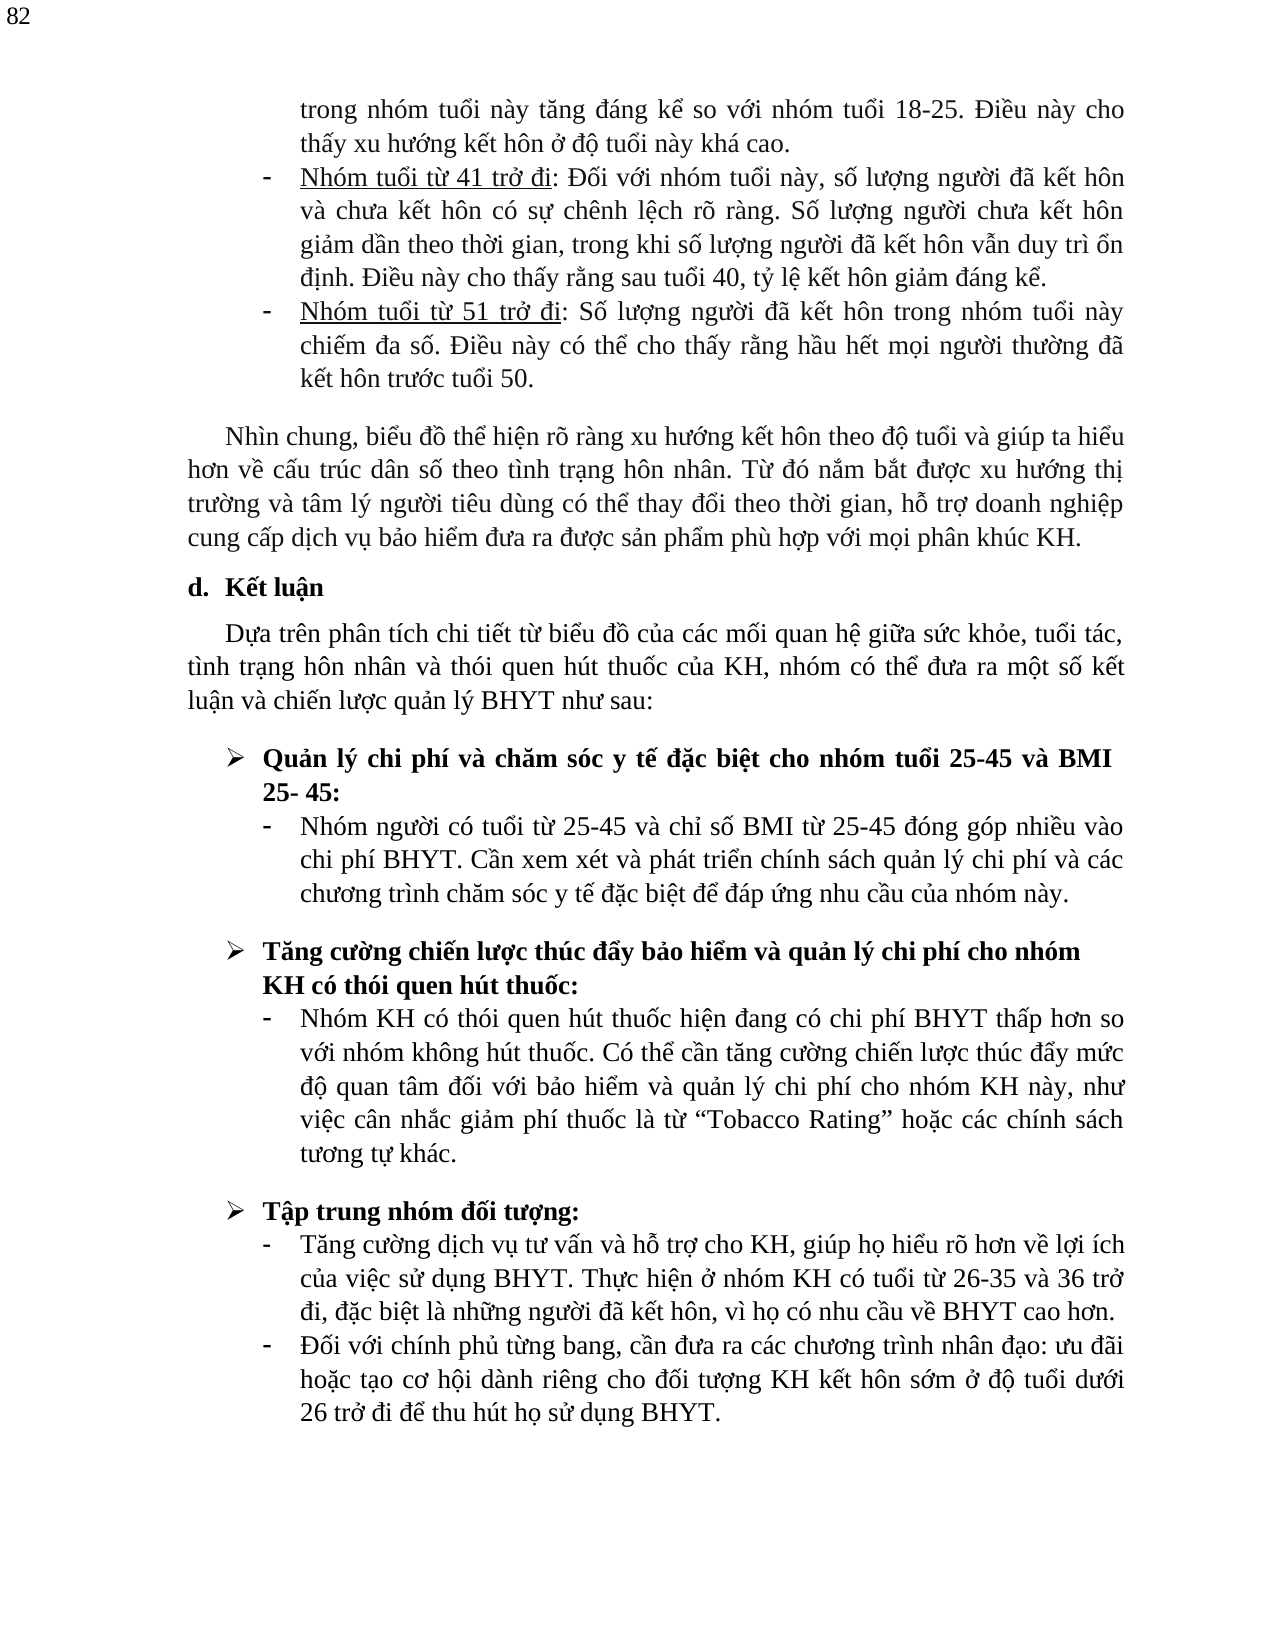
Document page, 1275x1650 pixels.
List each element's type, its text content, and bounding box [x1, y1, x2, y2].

text trong nhóm tuổi này tăng đáng kể so với nhóm tuổi 18-25. Điều này cho thấy xu hướng kết hôn ở độ tuổi này khá cao. [300, 94, 1125, 158]
list Nhóm tuổi từ 41 trở đi: Đối với nhóm tuổi này, số lượng người đã kết hôn và chưa kết hôn có sự chênh lệch rõ ràng. Số lượng người chưa kết hôn giảm dần theo thời gian, trong khi số lượng người đã kết hôn vẫn duy trì ổn định. Điều này cho thấy rằng sau tuổi 40, tỷ lệ kết hôn giảm đáng kể. [262, 161, 1125, 293]
list Tăng cường dịch vụ tư vấn và hỗ trợ cho KH, giúp họ hiểu rõ hơn về lợi ích của việc sử dụng BHYT. Thực hiện ở nhóm KH có tuổi từ 26-35 và 36 trở đi, đặc biệt là những người đã kết hôn, vì họ có nhu cầu về BHYT cao hơn. [262, 1228, 1125, 1327]
list Đối với chính phủ từng bang, cần đưa ra các chương trình nhân đạo: ưu đãi hoặc tạo cơ hội dành riêng cho đối tượng KH kết hôn sớm ở độ tuổi dưới 26 trở đi để thu hút họ sử dụng BHYT. [262, 1329, 1125, 1427]
list Quản lý chi phí và chăm sóc y tế đặc biệt cho nhóm tuổi 25-45 và BMI 25- 45: [225, 743, 1113, 807]
list Nhóm KH có thói quen hút thuốc hiện đang có chi phí BHYT thấp hơn so với nhóm không hút thuốc. Có thể cần tăng cường chiến lược thúc đẩy mức độ quan tâm đối với bảo hiểm và quản lý chi phí cho nhóm KH này, như việc cân nhắc giảm phí thuốc là từ “Tobacco Rating” hoặc các chính sách tương tự khác. [262, 1002, 1125, 1168]
subtitle Kết luận [187, 571, 1237, 602]
text Dựa trên phân tích chi tiết từ biểu đồ của các mối quan hệ giữa sức khỏe, tuổi tác, tình trạng hôn nhân và thói quen hút thuốc của KH, nhóm có thể đưa ra một số kết luận và chiến lược quản lý BHYT như sau: [187, 617, 1125, 715]
list Nhóm tuổi từ 51 trở đi: Số lượng người đã kết hôn trong nhóm tuổi này chiếm đa số. Điều này có thể cho thấy rằng hầu hết mọi người thường đã kết hôn trước tuổi 50. [262, 295, 1125, 393]
list Tập trung nhóm đối tượng: [225, 1194, 1237, 1226]
list Nhóm người có tuổi từ 25-45 và chỉ số BMI từ 25-45 đóng góp nhiều vào chi phí BHYT. Cần xem xét và phát triển chính sách quản lý chi phí và các chương trình chăm sóc y tế đặc biệt để đáp ứng nhu cầu của nhóm này. [262, 810, 1125, 908]
list Tăng cường chiến lược thúc đẩy bảo hiểm và quản lý chi phí cho nhóm KH có thói quen hút thuốc: [225, 935, 1081, 1000]
text Nhìn chung, biểu đồ thể hiện rõ ràng xu hướng kết hôn theo độ tuổi và giúp ta hiểu hơn về cấu trúc dân số theo tình trạng hôn nhân. Từ đó nắm bắt được xu hướng thị trường và tâm lý người tiêu dùng có thể thay đổi theo thời gian, hỗ trợ doanh nghiệp cung cấp dịch vụ bảo hiểm đưa ra được sản phẩm phù hợp với mọi phân khúc KH. [187, 420, 1125, 552]
